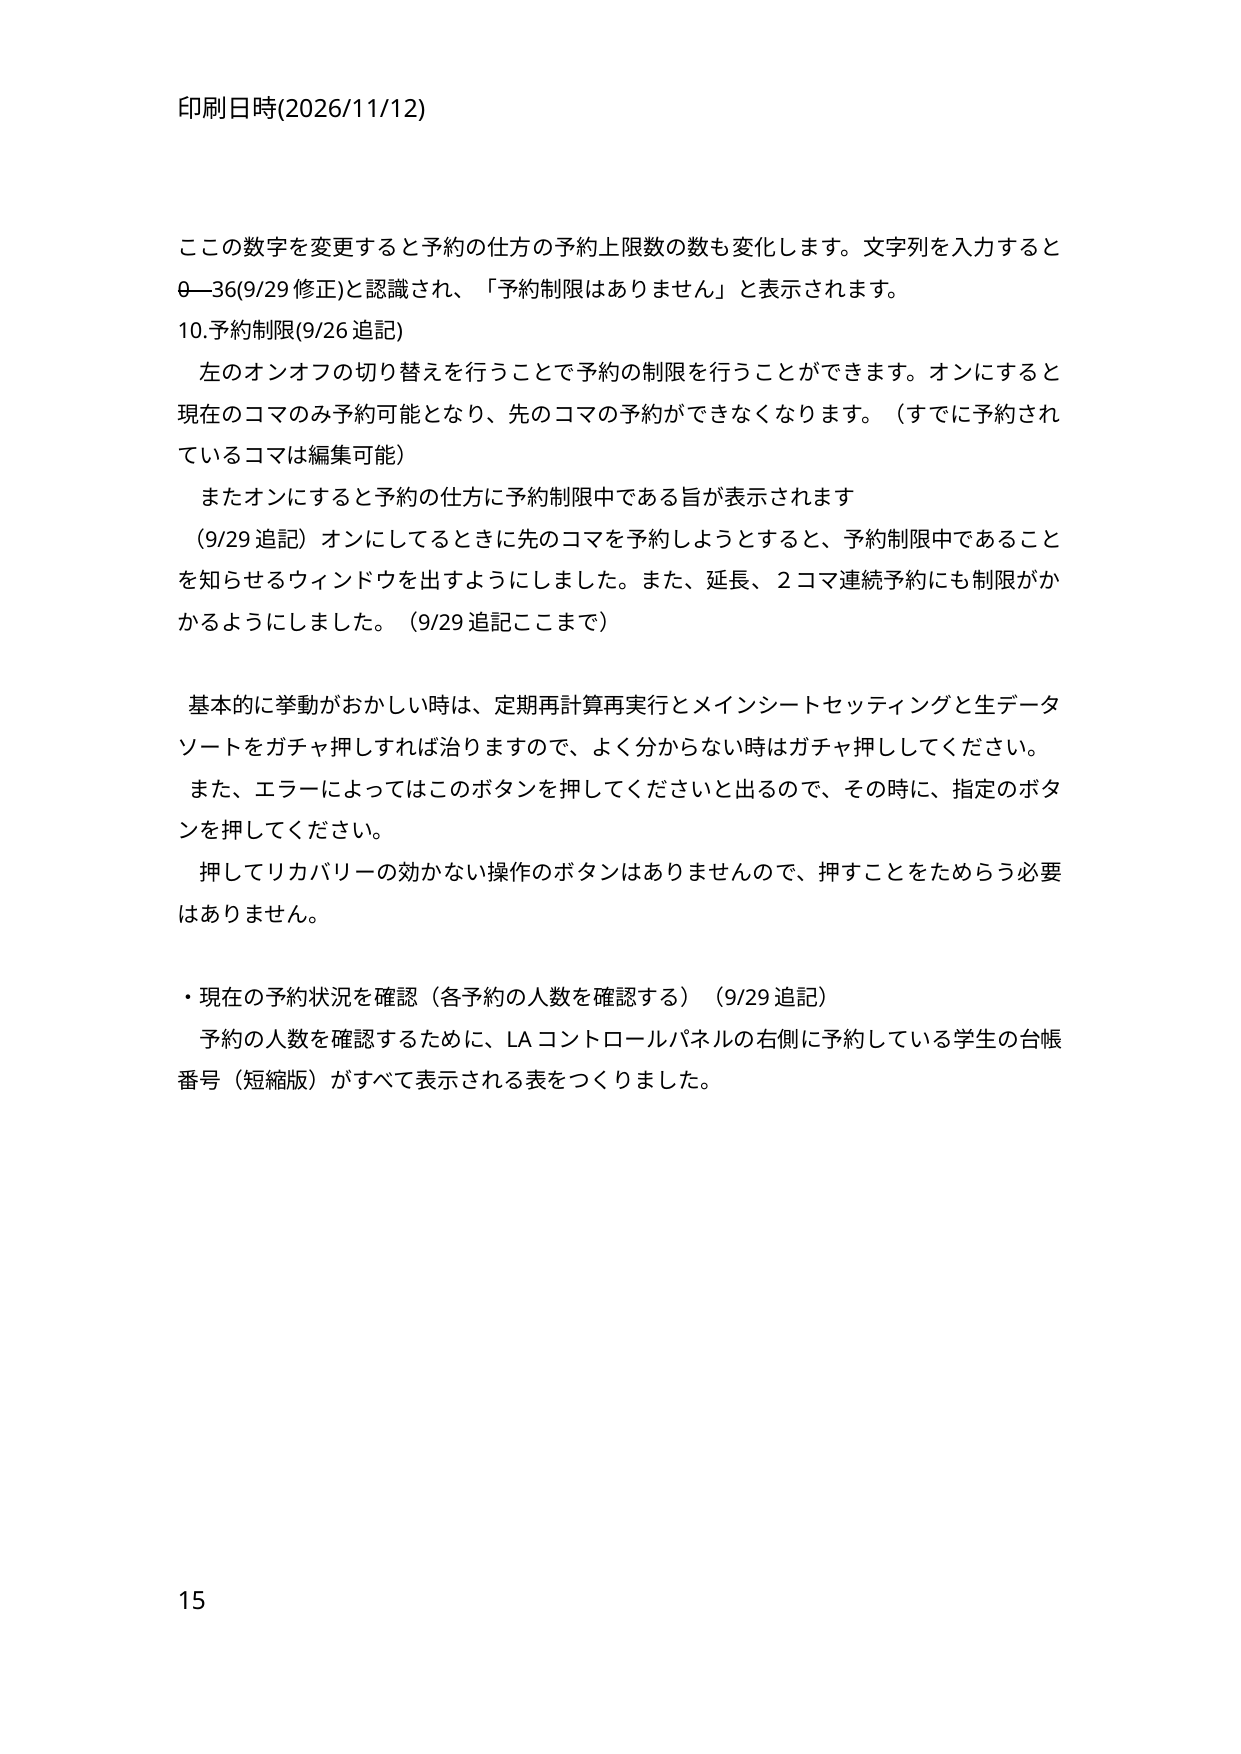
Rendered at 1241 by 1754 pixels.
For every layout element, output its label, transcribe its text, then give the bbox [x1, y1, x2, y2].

text 10.予約制限(9/26追記) [177, 308, 1063, 350]
text また、エラーによってはこのボタンを押してくださいと出るので、その時に、指定のボタンを押してください。 [177, 767, 1063, 850]
text またオンにすると予約の仕方に予約制限中である旨が表示されます [177, 475, 1063, 517]
text 予約の人数を確認するために、LAコントロールパネルの右側に予約している学生の台帳番号（短縮版）がすべて表示される表をつくりました。 [177, 1017, 1063, 1100]
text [177, 225, 1063, 308]
text ・現在の予約状況を確認（各予約の人数を確認する）（9/29追記） [177, 975, 1063, 1017]
text 左のオンオフの切り替えを行うことで予約の制限を行うことができます。オンにすると現在のコマのみ予約可能となり、先のコマの予約ができなくなります。（すでに予約されているコマは編集可能） [177, 350, 1063, 475]
text 押してリカバリーの効かない操作のボタンはありませんので、押すことをためらう必要はありません。 [177, 850, 1063, 933]
text 基本的に挙動がおかしい時は、定期再計算再実行とメインシートセッティングと生データソートをガチャ押しすれば治りますので、よく分からない時はガチャ押ししてください。 [177, 683, 1063, 767]
text （9/29追記）オンにしてるときに先のコマを予約しようとすると、予約制限中であることを知らせるウィンドウを出すようにしました。また、延長、２コマ連続予約にも制限がかかるようにしました。（9/29追記ここまで） [177, 517, 1063, 642]
